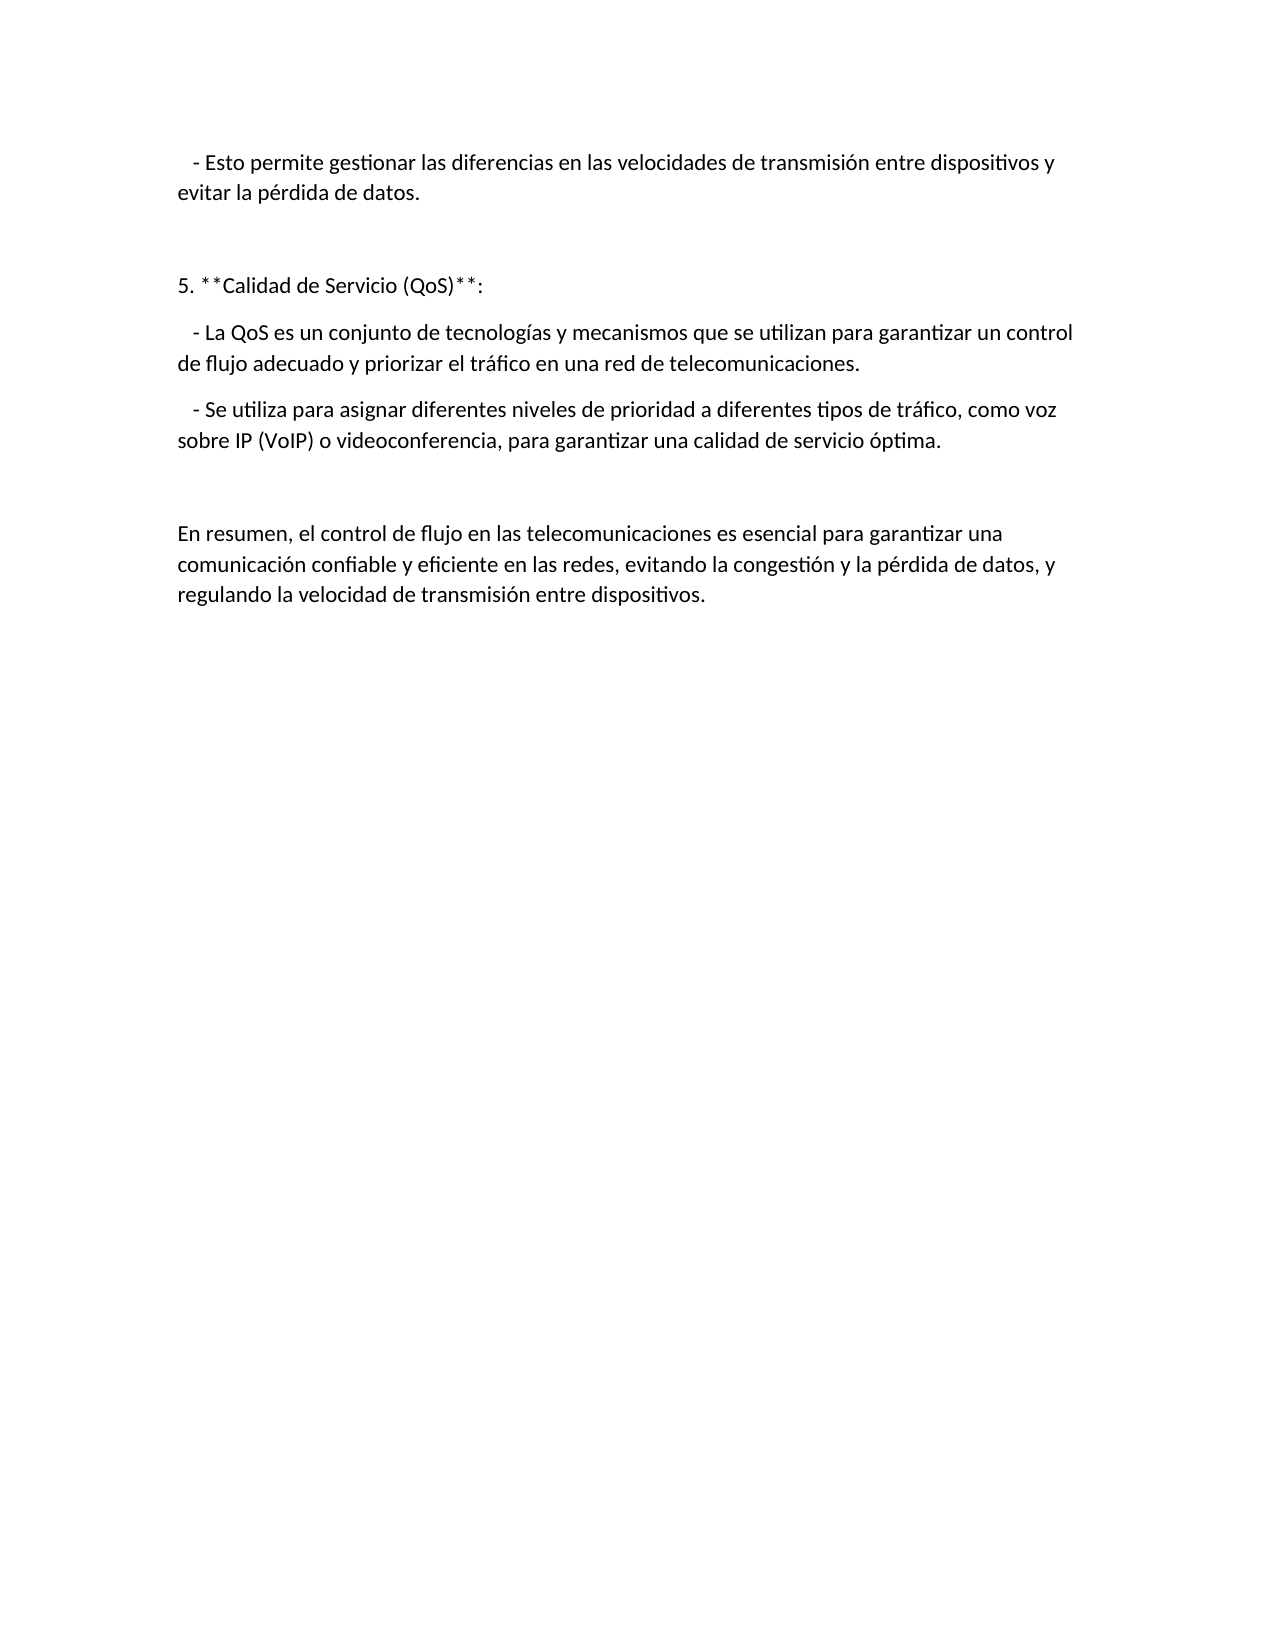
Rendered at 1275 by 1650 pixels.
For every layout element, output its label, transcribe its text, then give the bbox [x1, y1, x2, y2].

text 5. **Calidad de Servicio (QoS)**: [177, 272, 1098, 299]
text - La QoS es un conjunto de tecnologías y mecanismos que se utilizan para garantizar un control de flujo adecuado y priorizar el tráfico en una red de telecomunicaciones. [177, 318, 1098, 377]
text En resumen, el control de flujo en las telecomunicaciones es esencial para garantizar una comunicación confiable y eficiente en las redes, evitando la congestión y la pérdida de datos, y regulando la velocidad de transmisión entre dispositivos. [177, 519, 1098, 608]
text - Se utiliza para asignar diferentes niveles de prioridad a diferentes tipos de tráfico, como voz sobre IP (VoIP) o videoconferencia, para garantizar una calidad de servicio óptima. [177, 396, 1098, 454]
text - Esto permite gestionar las diferencias en las velocidades de transmisión entre dispositivos y evitar la pérdida de datos. [177, 148, 1098, 206]
